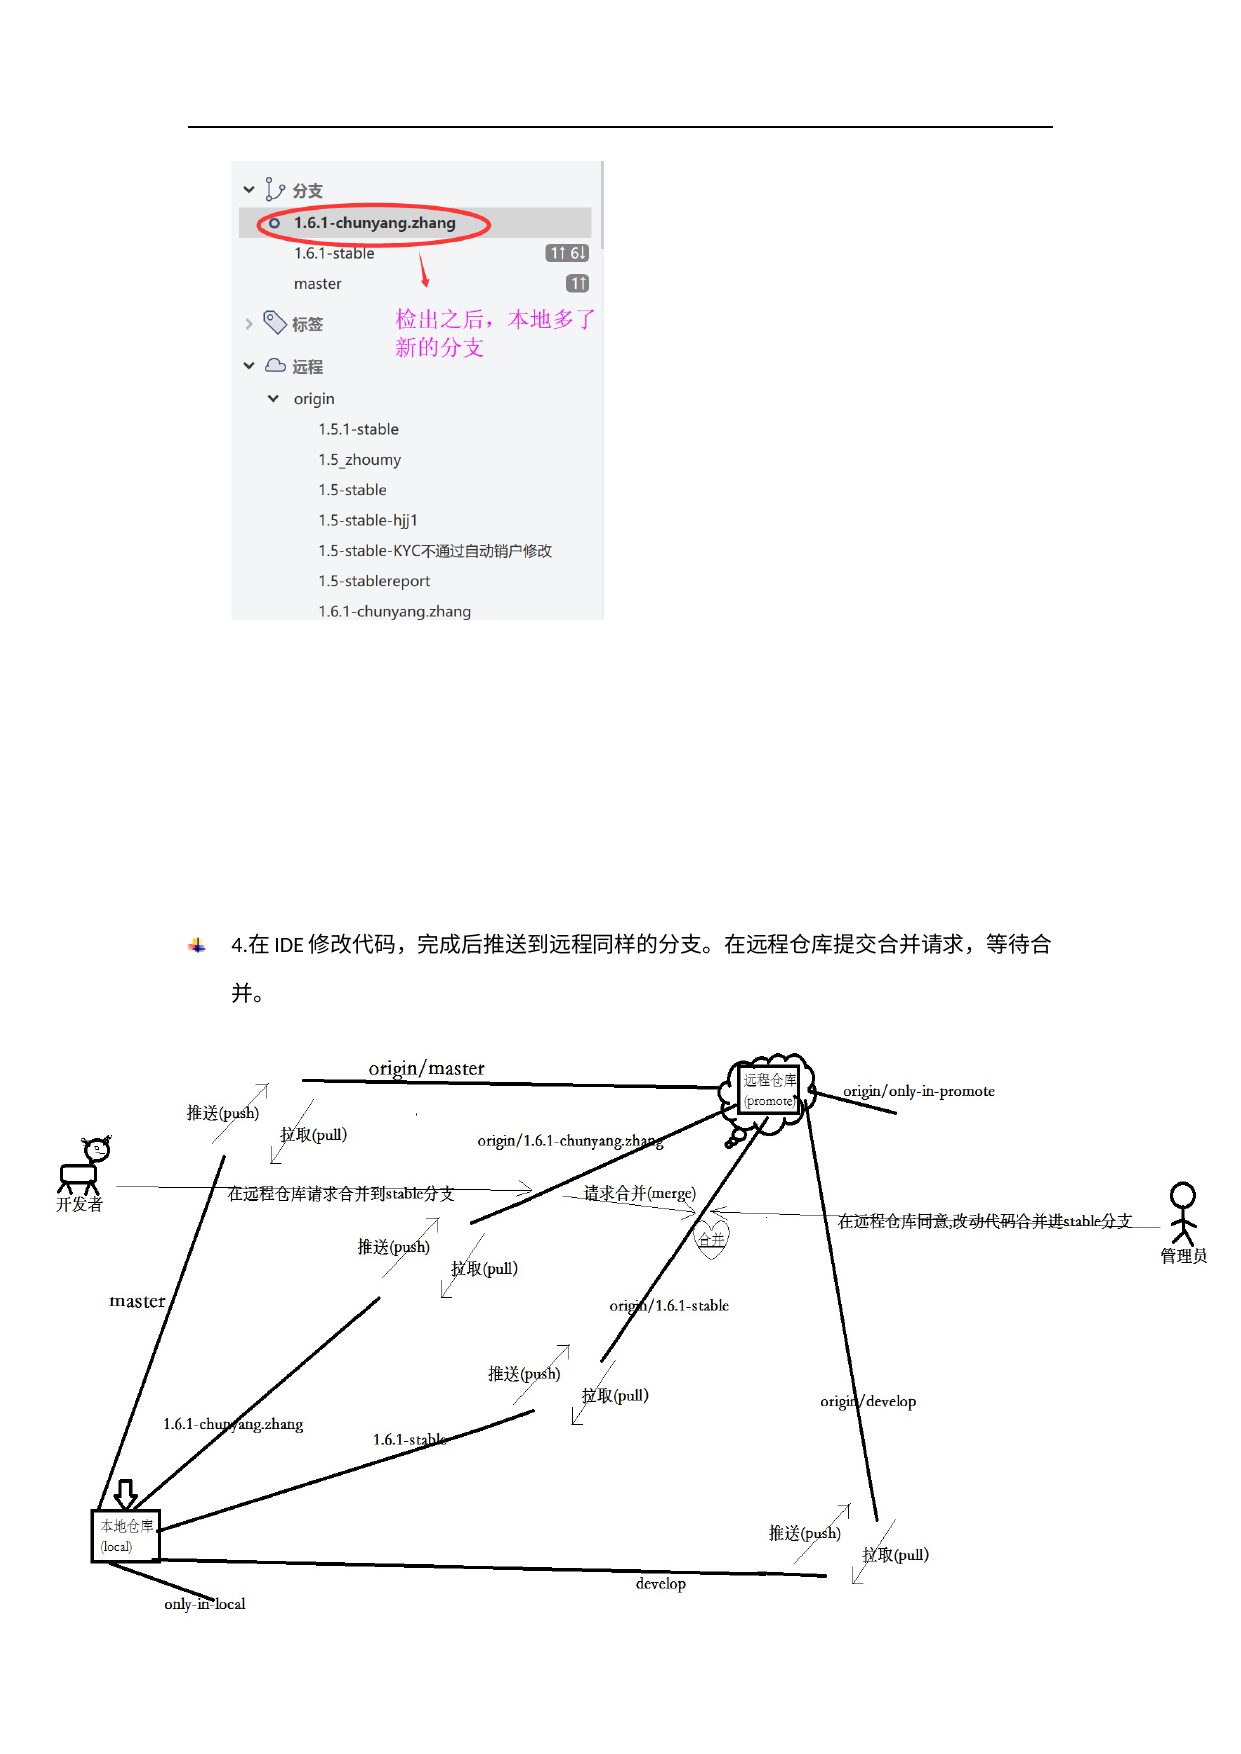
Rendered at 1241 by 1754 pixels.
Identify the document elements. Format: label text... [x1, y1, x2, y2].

list 4.在IDE修改代码，完成后推送到远程同样的分支。在远程仓库提交合并请求，等待合并。 [187, 927, 1053, 1008]
picture [188, 936, 206, 953]
picture [231, 161, 604, 620]
picture [49, 1043, 1221, 1627]
